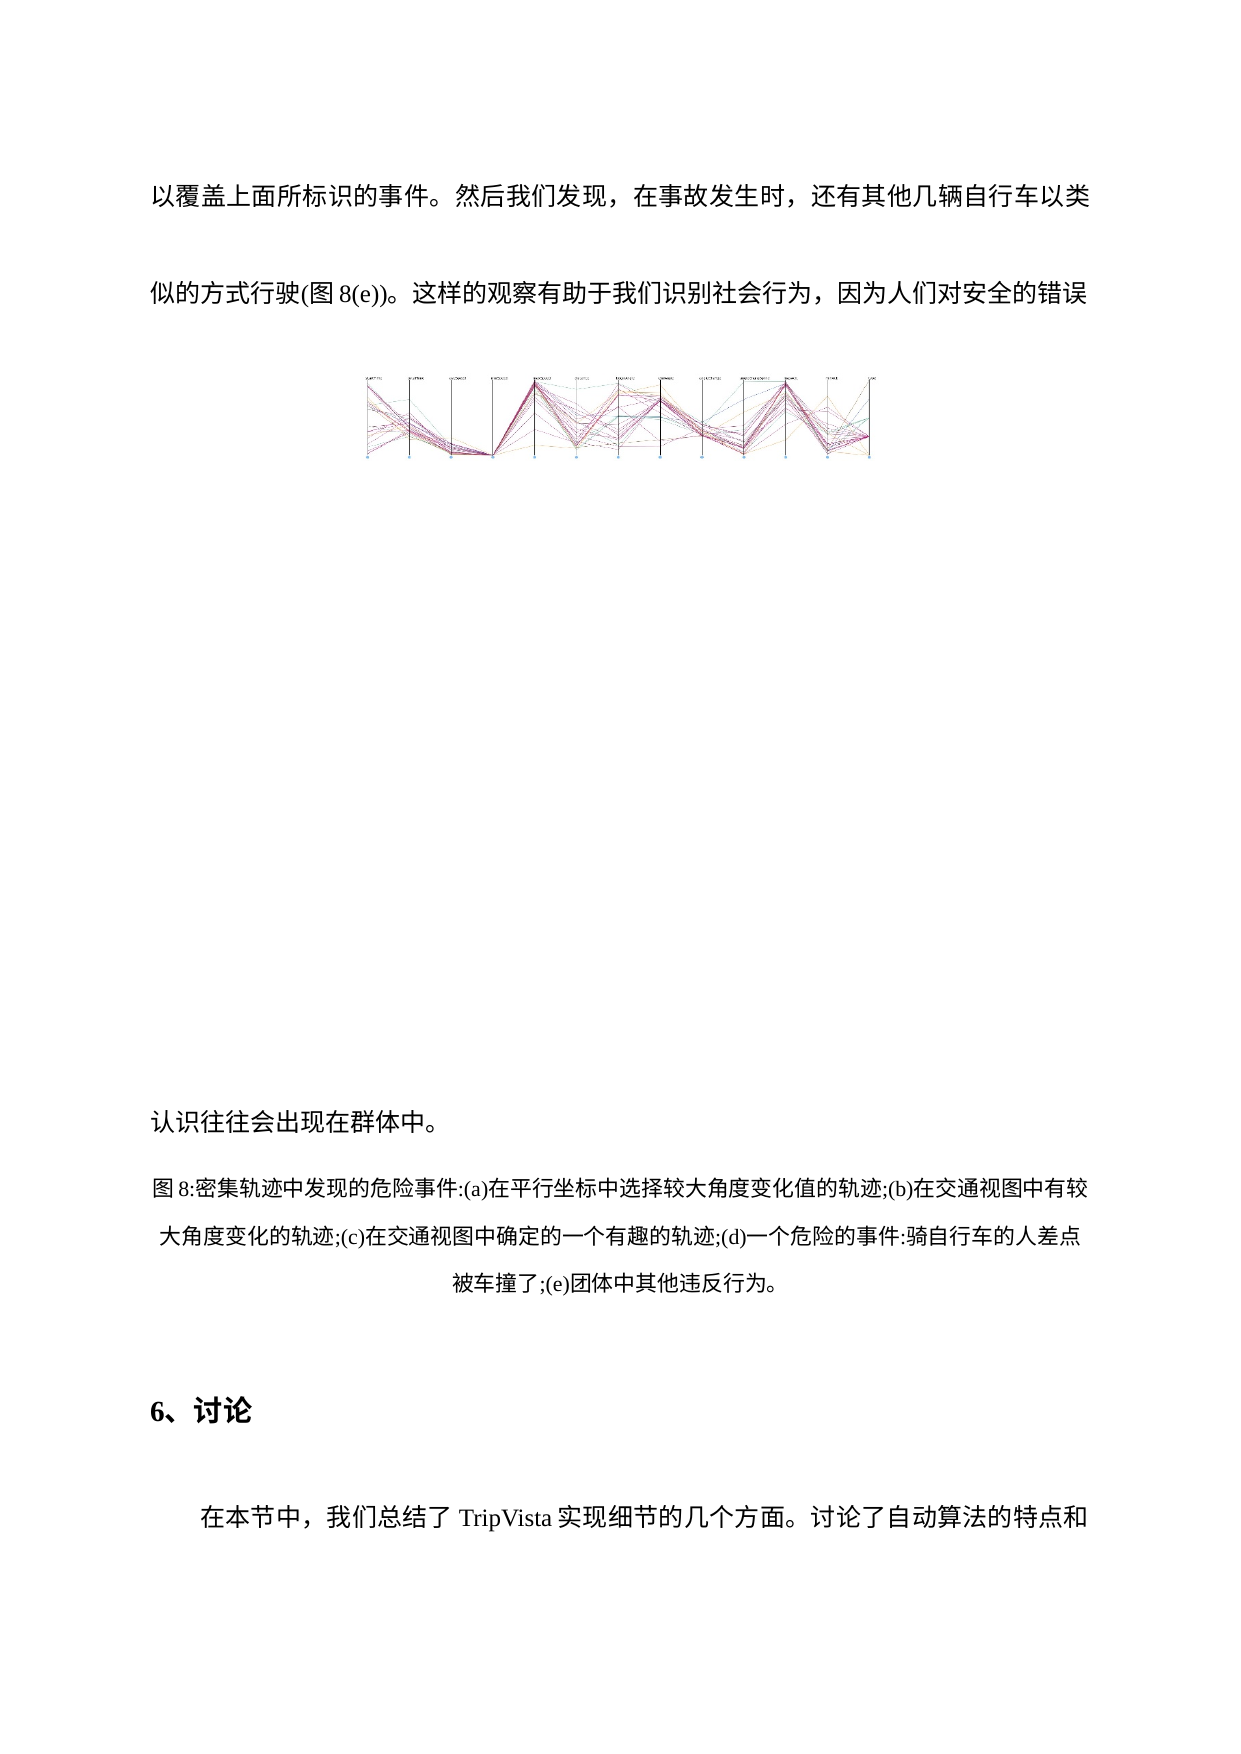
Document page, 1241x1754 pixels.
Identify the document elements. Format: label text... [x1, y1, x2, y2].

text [150, 1483, 1090, 1548]
picture [361, 373, 879, 461]
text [150, 162, 1090, 1153]
text 图8:密集轨迹中发现的危险事件:(a)在平行坐标中选择较大角度变化值的轨迹;(b)在交通视图中有较大角度变化的轨迹;(c)在交通视图中确定的一个有趣的轨迹;(d)一个危险的事件:骑自行车的人差点被车撞了;(e)团体中其他违反行为。 [150, 1171, 1090, 1298]
text 6、讨论 [150, 1376, 1090, 1441]
